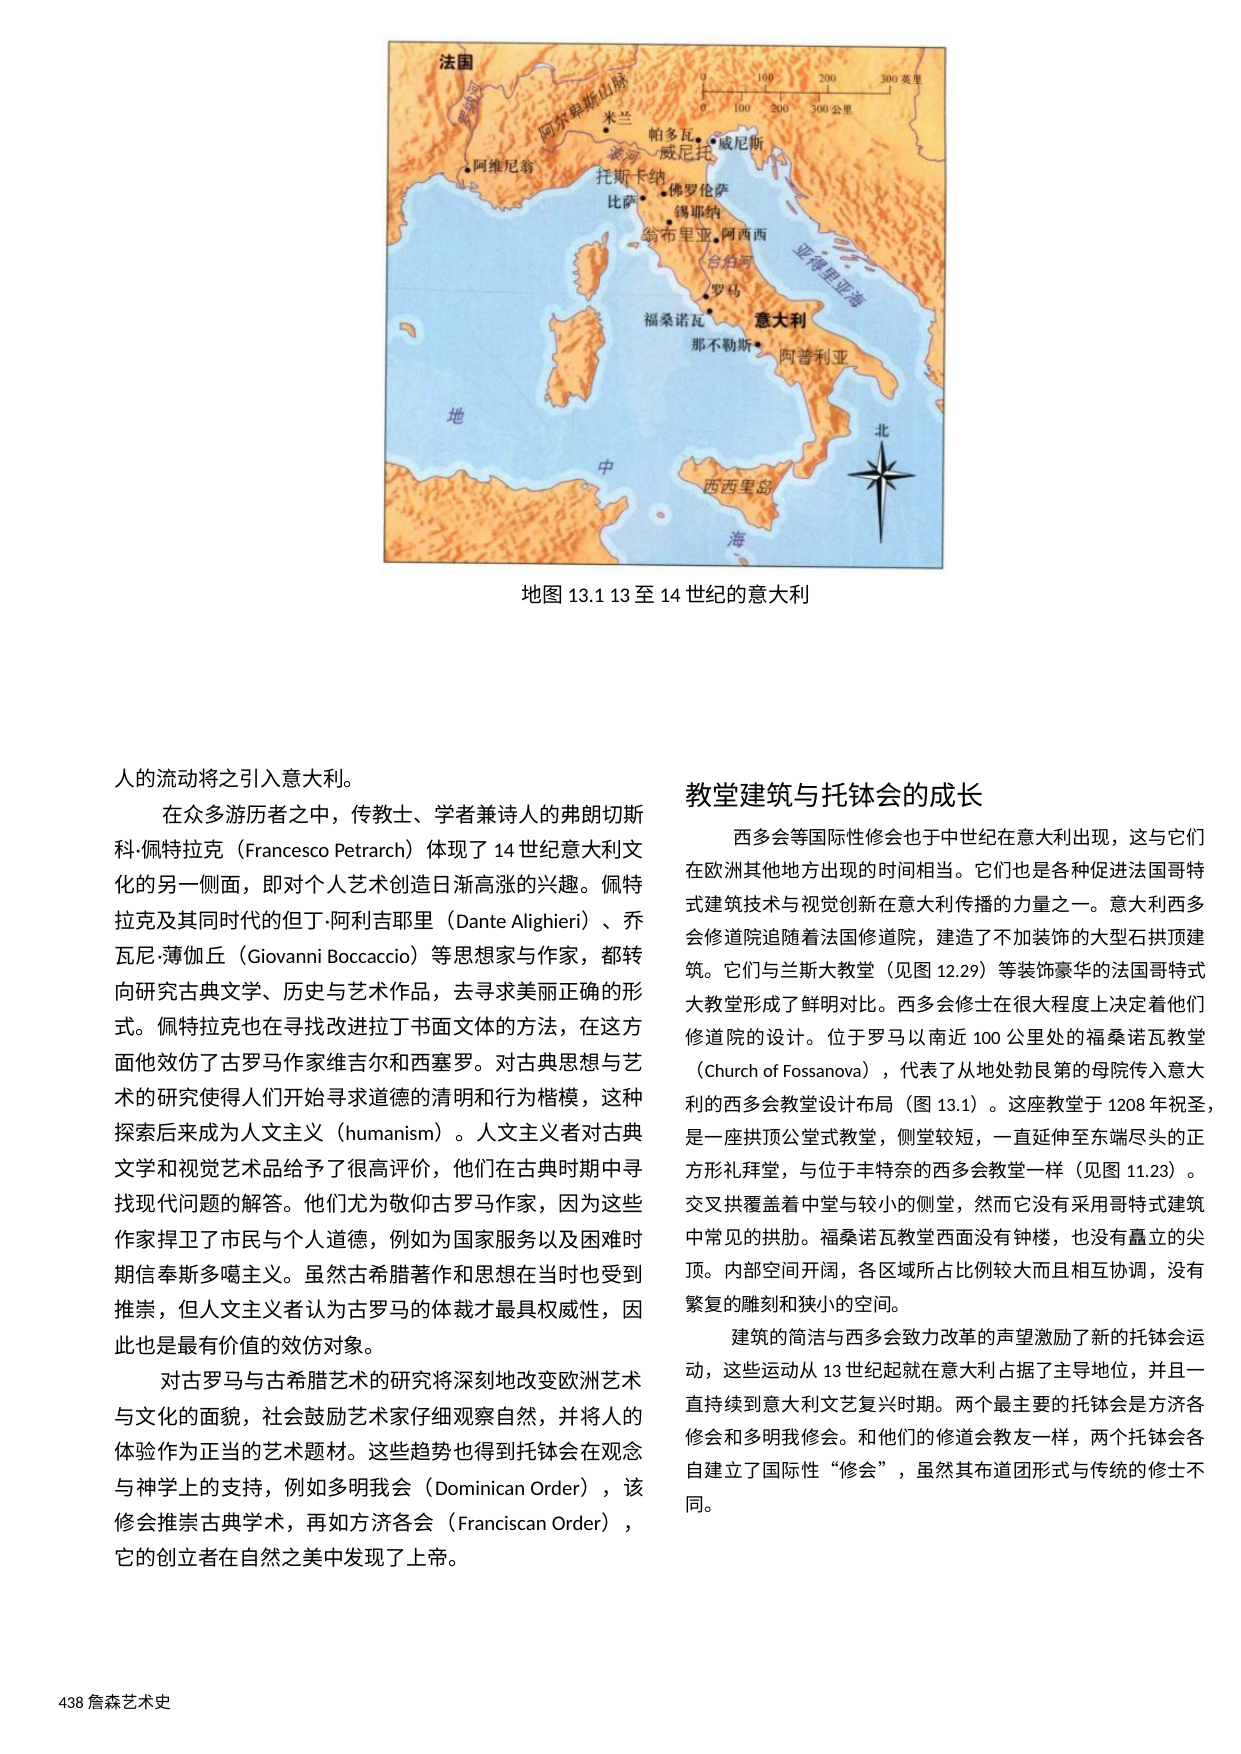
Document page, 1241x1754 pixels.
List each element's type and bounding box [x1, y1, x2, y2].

picture [381, 35, 950, 577]
